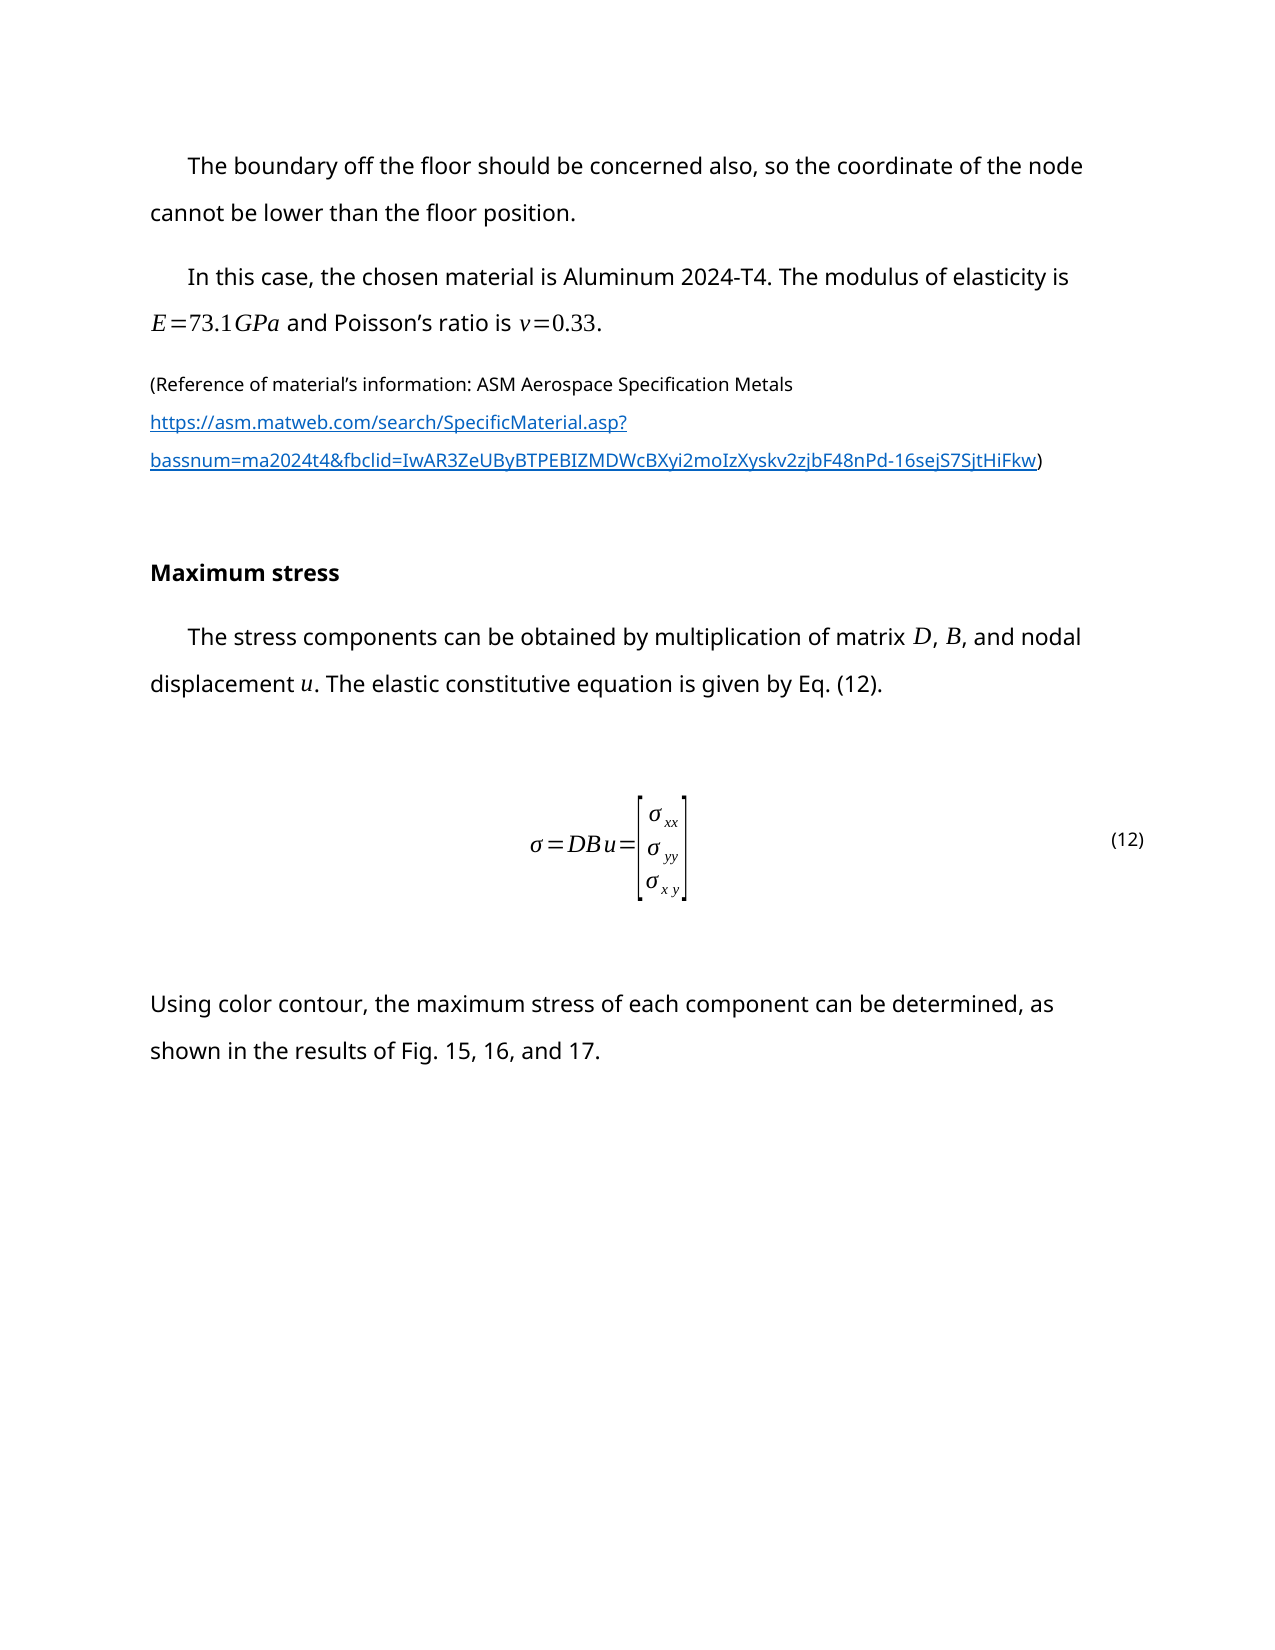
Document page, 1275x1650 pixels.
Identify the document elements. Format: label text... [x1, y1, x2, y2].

text In this case, the chosen material is Aluminum 2024-T4. The modulus of elasticity is and Poisson’s ratio is . [150, 260, 1125, 338]
text (Reference of material’s information: ASM Aerospace Specification Metals https://asm.matweb.com/search/SpecificMaterial.asp?bassnum=ma2024t4&fbclid=IwAR3ZeUByBTPEBIZMDWcBXyi2moIzXyskv2zjbF48nPd-16sejS7SjtHiFkw) [150, 371, 1125, 473]
text The stress components can be obtained by multiplication of matrix , , and nodal displacement . The elastic constitutive equation is given by Eq. (12). [150, 621, 1125, 699]
text Maximum stress [150, 557, 1125, 588]
text Using color contour, the maximum stress of each component can be determined, as shown in the results of Fig. 15, 16, and 17. [150, 988, 1125, 1066]
text The boundary off the floor should be concerned also, so the coordinate of the node cannot be lower than the floor position. [150, 150, 1125, 228]
